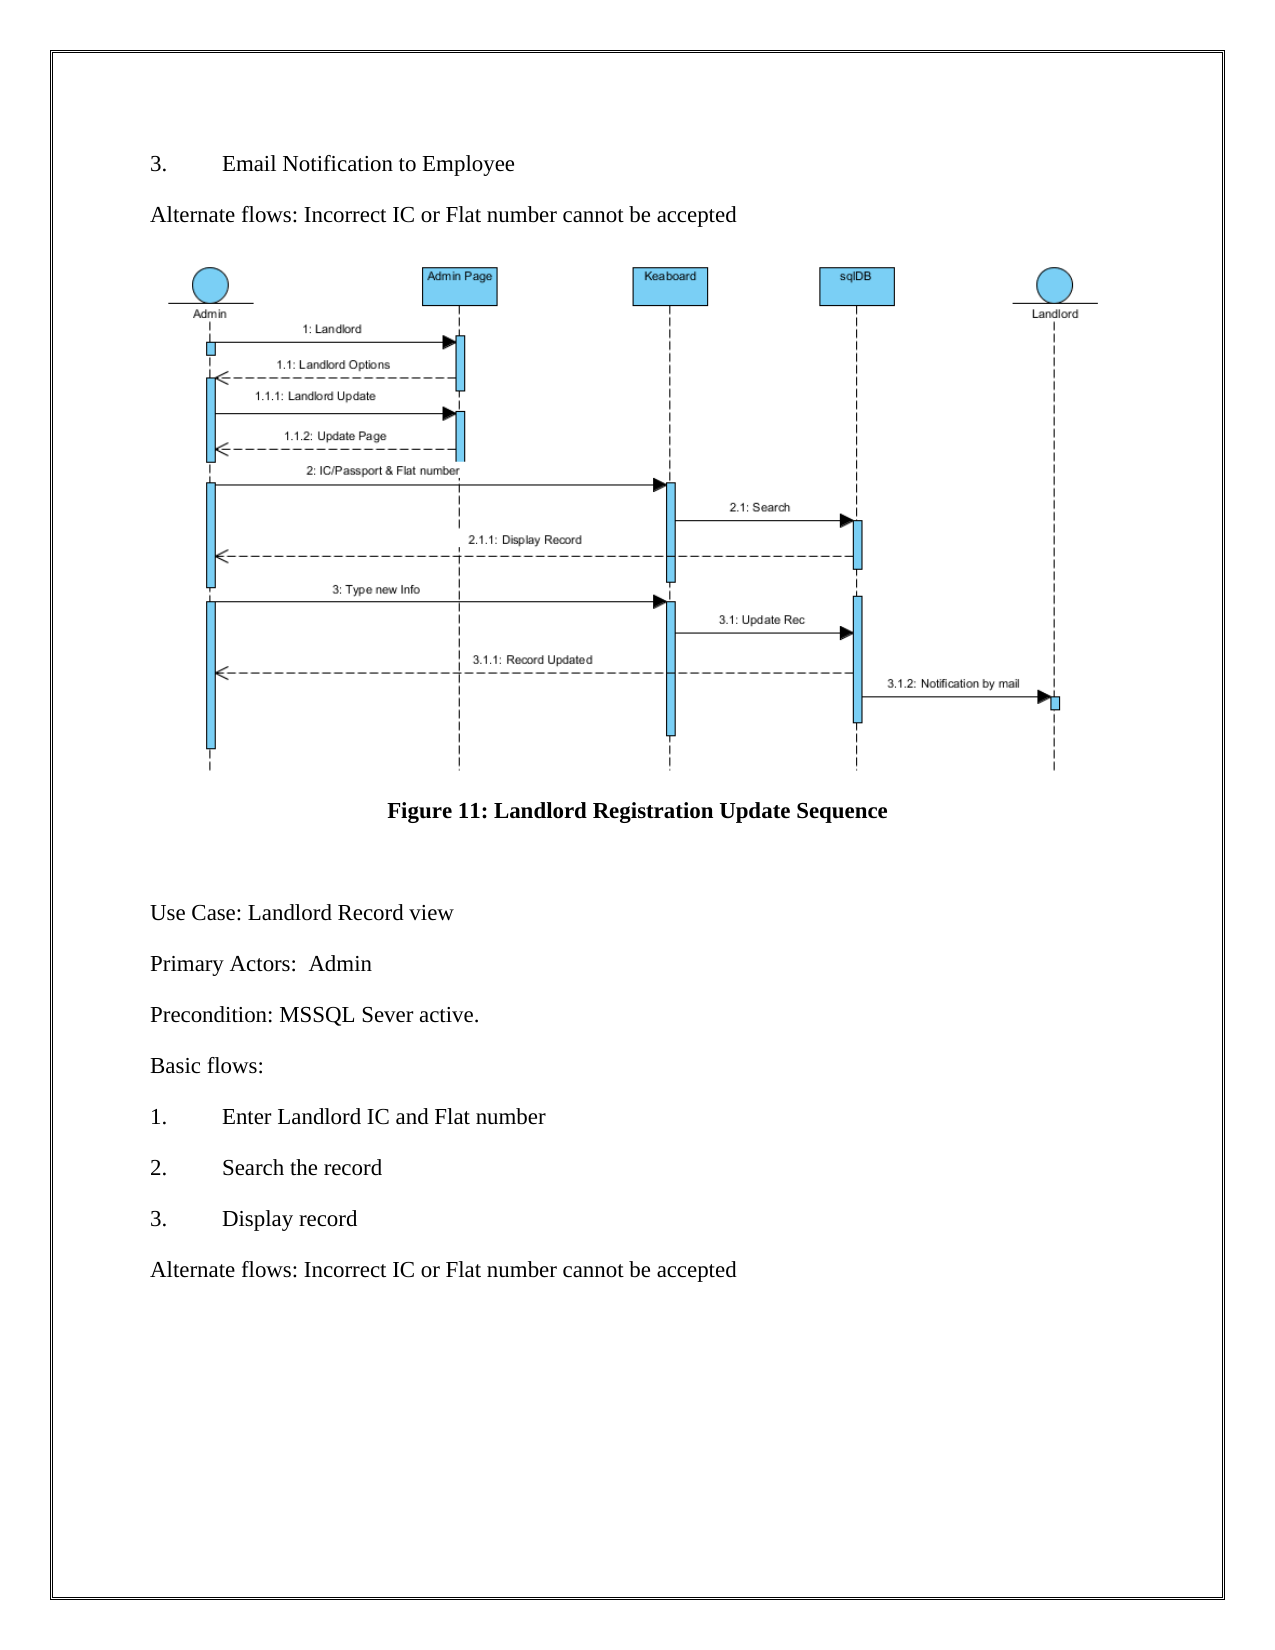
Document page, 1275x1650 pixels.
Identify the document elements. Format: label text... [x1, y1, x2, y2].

text 1. Enter Landlord IC and Flat number [150, 1103, 1125, 1129]
text Use Case: Landlord Record view [150, 899, 1125, 925]
text Alternate flows: Incorrect IC or Flat number cannot be accepted [150, 201, 1125, 227]
text 3. Display record [150, 1205, 1125, 1232]
text Precondition: MSSQL Sever active. [150, 1001, 1125, 1027]
text Basic flows: [150, 1052, 1125, 1078]
text Figure 11: Landlord Registration Update Sequence [150, 797, 1125, 823]
text 3. Email Notification to Employee [150, 150, 1125, 176]
text Primary Actors: Admin [150, 950, 1125, 976]
picture [150, 252, 1125, 772]
text Alternate flows: Incorrect IC or Flat number cannot be accepted [150, 1256, 1125, 1283]
text 2. Search the record [150, 1154, 1125, 1181]
